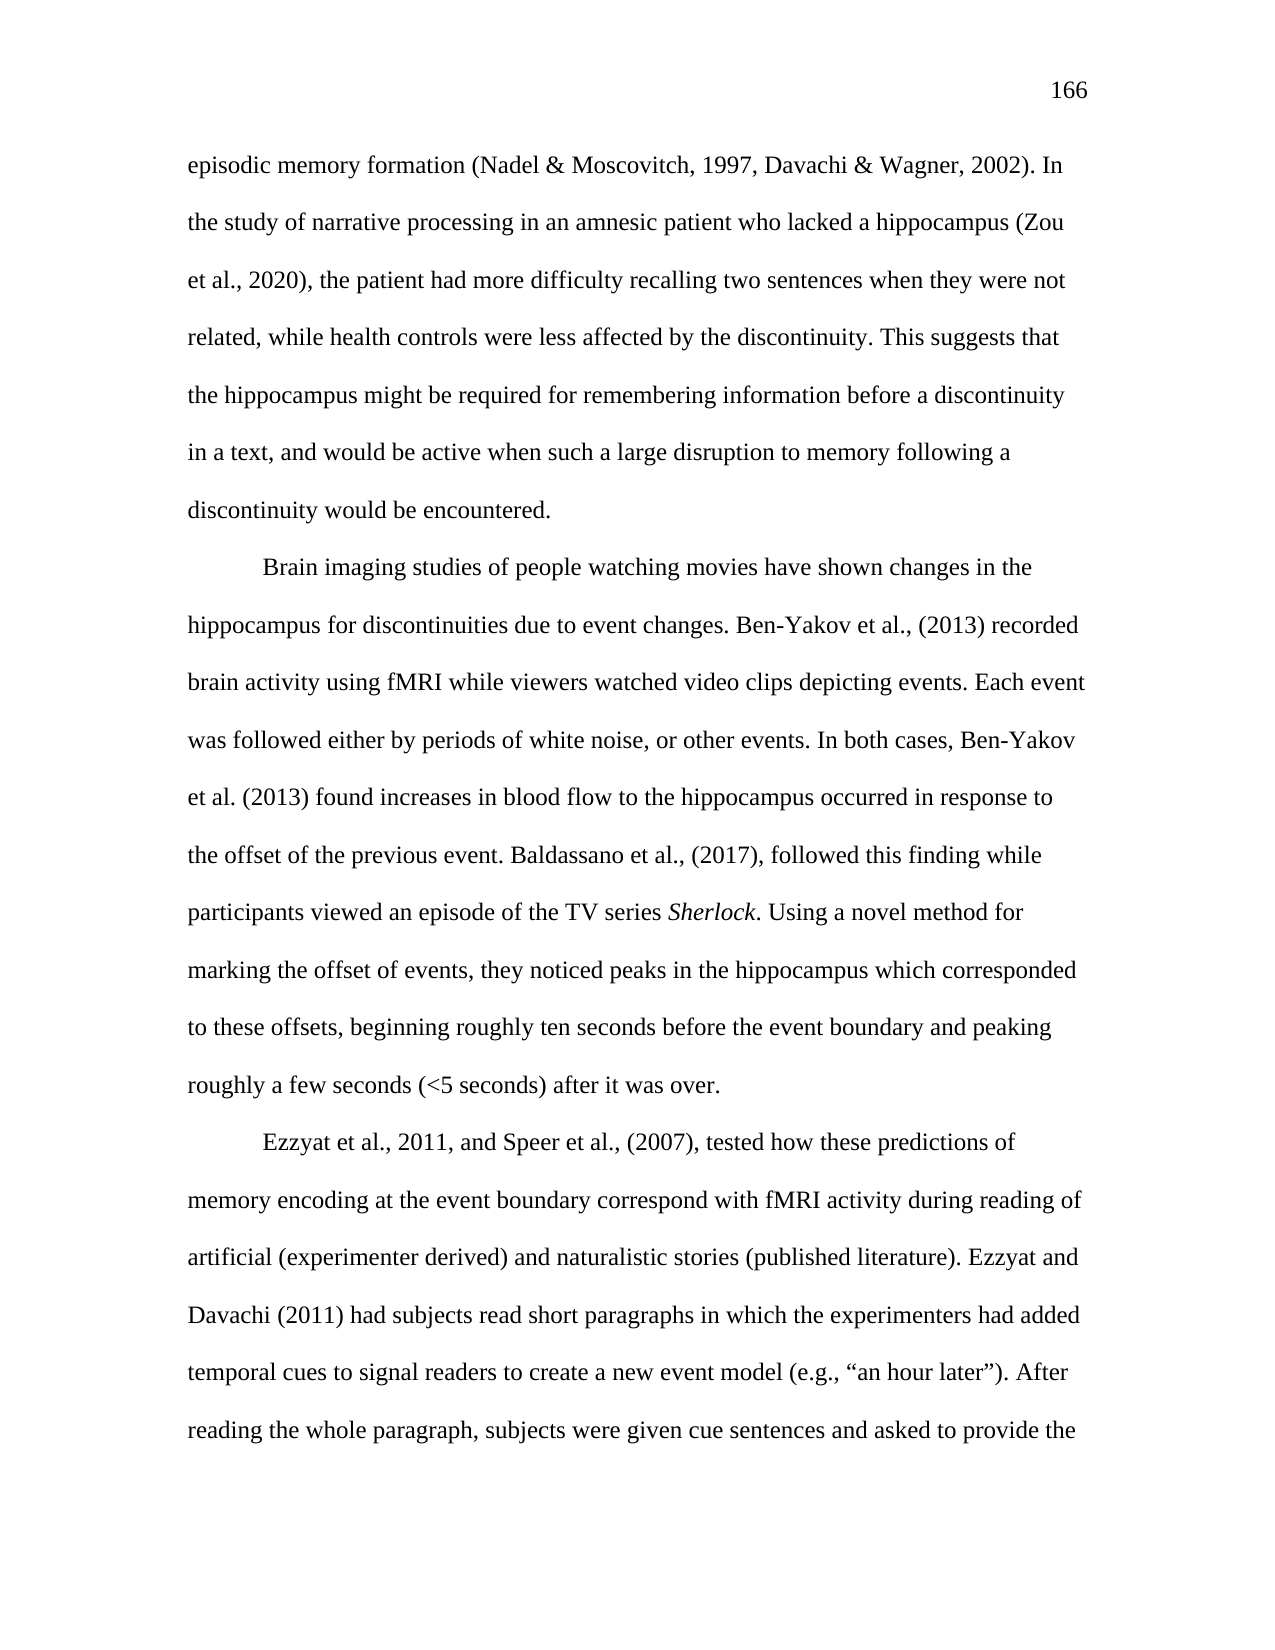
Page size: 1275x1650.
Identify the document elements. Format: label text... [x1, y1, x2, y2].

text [187, 1127, 1087, 1444]
text Brain imaging studies of people watching movies have shown changes in the hippocampus for discontinuities due to event changes. Ben-Yakov et al., (2013) recorded brain activity using fMRI while viewers watched video clips depicting events. Each event was followed either by periods of white noise, or other events. In both cases, Ben-Yakov et al. (2013) found increases in blood flow to the hippocampus occurred in response to the offset of the previous event. Baldassano et al., (2017), followed this finding while participants viewed an episode of the TV series Sherlock. Using a novel method for marking the offset of events, they noticed peaks in the hippocampus which corresponded to these offsets, beginning roughly ten seconds before the event boundary and peaking roughly a few seconds (<5 seconds) after it was over. [187, 552, 1087, 1099]
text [187, 150, 1087, 524]
